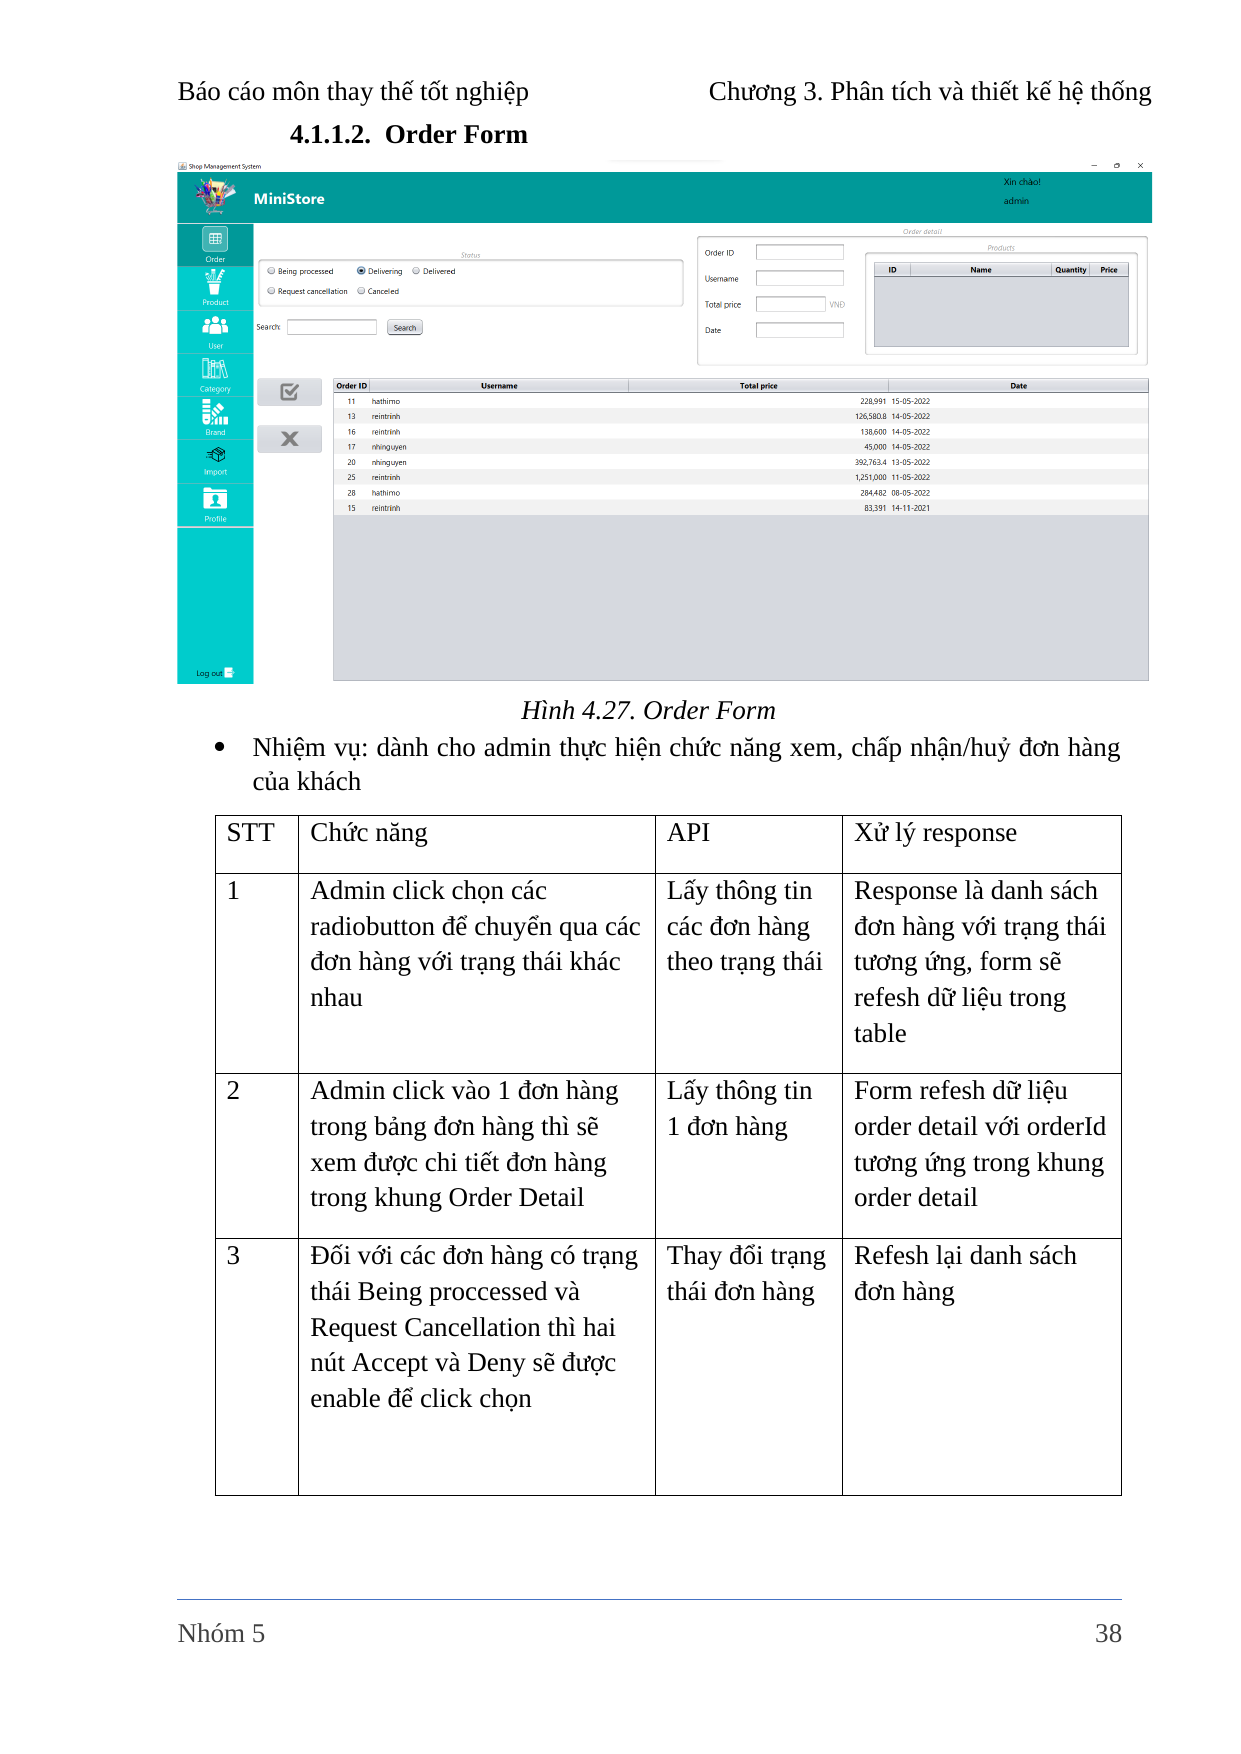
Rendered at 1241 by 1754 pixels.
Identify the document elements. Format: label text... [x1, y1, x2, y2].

table_header Xử lý response [843, 816, 1121, 873]
table_cell Admin click vào 1 đơn hàng trong bảng đơn hàng thì sẽ xem được chi tiết đơn hàng trong khung Order Detail [299, 1074, 655, 1238]
list Nhiệm vụ: dành cho admin thực hiện chức năng xem, chấp nhận/huỷ đơn hàng của khách [215, 731, 1122, 796]
text Hình 4.2. Order Form [177, 694, 1122, 725]
table_cell 3 [216, 1239, 298, 1495]
table_cell Response là danh sách đơn hàng với trạng thái tương ứng, form sẽ refesh dữ liệu trong table [843, 874, 1121, 1073]
table_cell Refesh lại danh sách đơn hàng [843, 1239, 1121, 1495]
table_cell Lấy thông tin các đơn hàng theo trạng thái [656, 874, 842, 1073]
table_cell Đối với các đơn hàng có trạng thái Being proccessed và Request Cancellation thì hai nút Accept và Deny sẽ được enable để click chọn [299, 1239, 655, 1495]
picture [177, 160, 1153, 684]
table_cell 1 [216, 874, 298, 1073]
table_cell Lấy thông tin 1 đơn hàng [656, 1074, 842, 1238]
table_cell 2 [216, 1074, 298, 1238]
subtitle Order Form [290, 118, 1122, 149]
table_header Chức năng [299, 816, 655, 873]
table_header STT [216, 816, 298, 873]
table_cell Form refesh dữ liệu order detail với orderId tương ứng trong khung order detail [843, 1074, 1121, 1238]
table_header API [656, 816, 842, 873]
table_cell Thay đổi trạng thái đơn hàng [656, 1239, 842, 1495]
table_cell Admin click chọn các radiobutton để chuyển qua các đơn hàng với trạng thái khác nhau [299, 874, 655, 1073]
